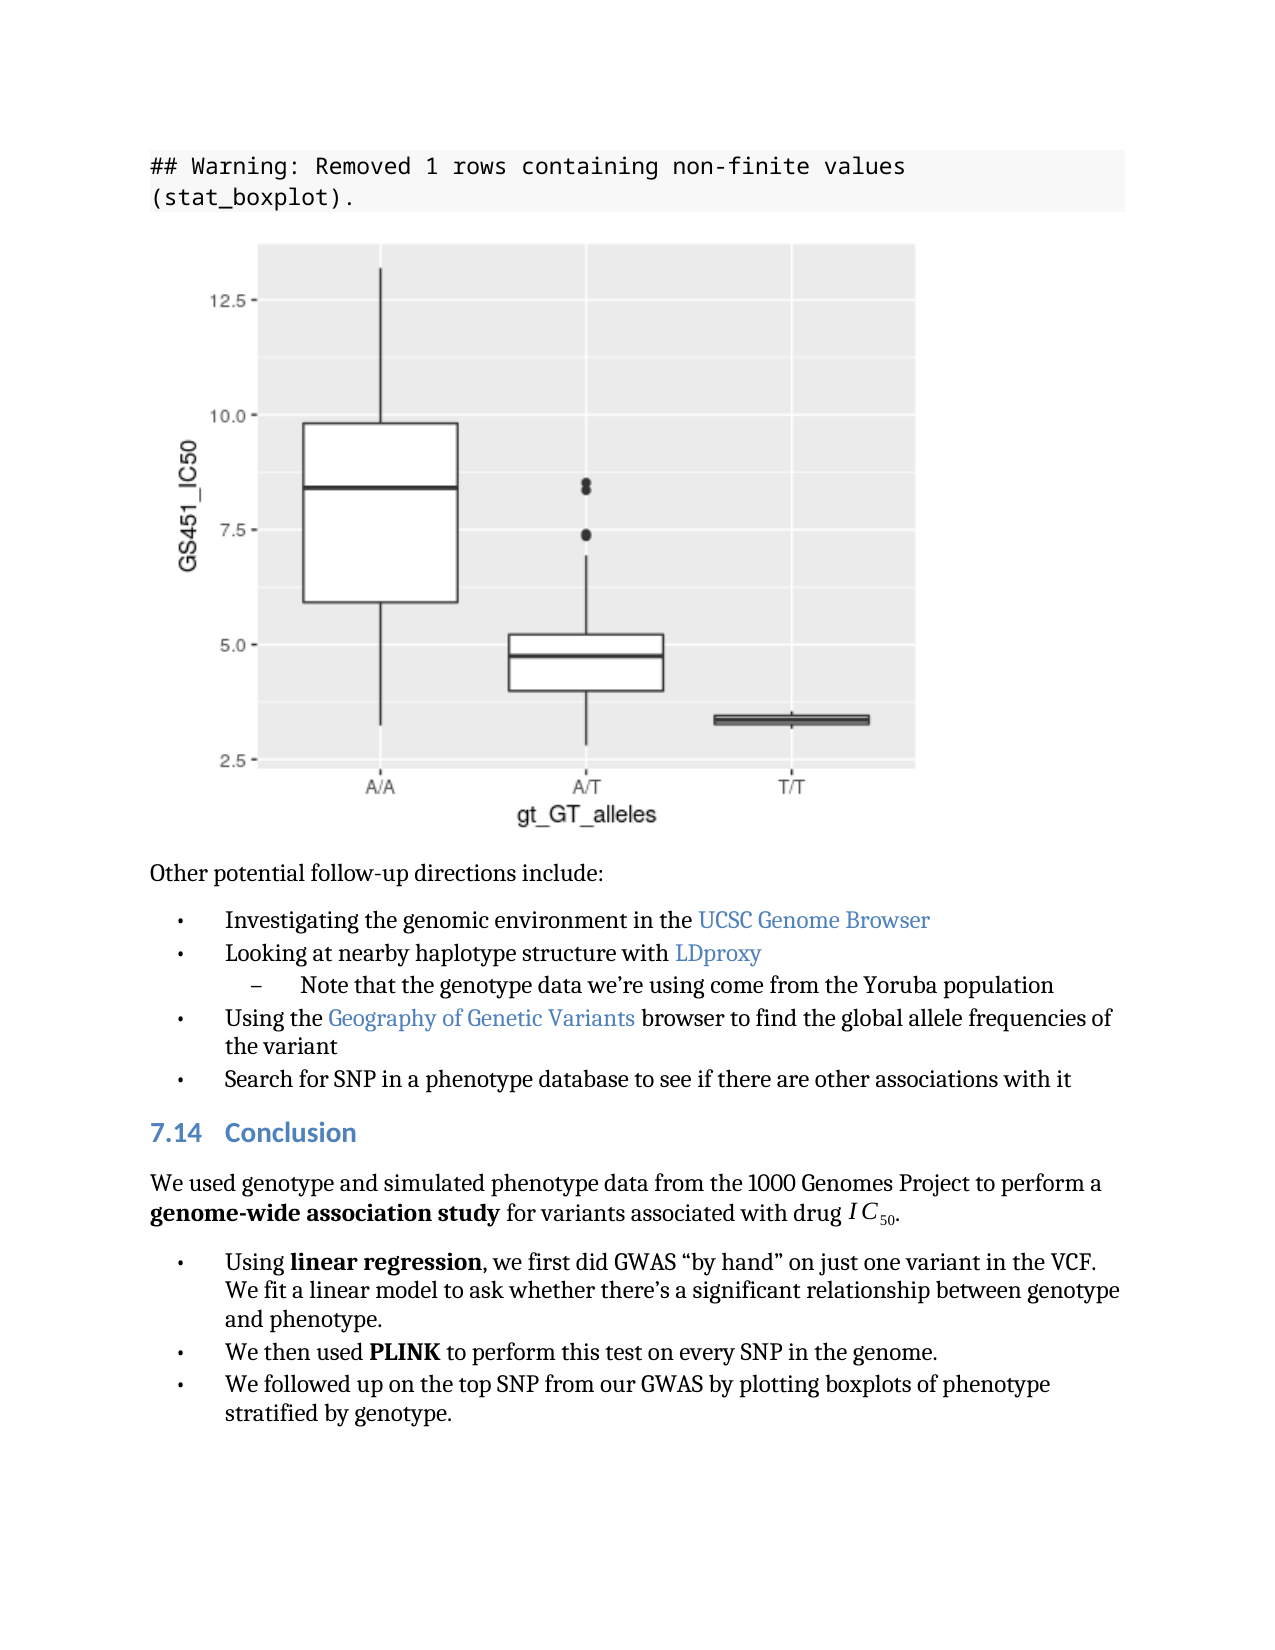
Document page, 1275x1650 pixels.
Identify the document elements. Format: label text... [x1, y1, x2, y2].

subtitle 7.14 Conclusion [150, 1114, 1125, 1150]
list Using the Geography of Genetic Variants browser to find the global allele frequencies of the variant [175, 1003, 1125, 1061]
list Using linear regression, we first did GWAS “by hand” on just one variant in the VCF. We fit a linear model to ask whether there’s a significant relationship between genotype and phenotype. [175, 1247, 1125, 1334]
text ## Warning: Removed 1 rows containing non-finite values (stat_boxplot). [150, 150, 1125, 212]
list Note that the genotype data we’re using come from the Yoruba population [250, 971, 1125, 1000]
text Other potential follow-up directions include: [150, 858, 1125, 887]
picture [168, 233, 927, 840]
list Looking at nearby haplotype structure with LDproxy [175, 938, 1125, 967]
list We followed up on the top SNP from our GWAS by plotting boxplots of phenotype stratified by genotype. [175, 1370, 1125, 1427]
list Search for SNP in a phenotype database to see if there are other associations with it [175, 1065, 1125, 1093]
list Investigating the genomic environment in the UCSC Genome Browser [175, 906, 1125, 935]
text We used genotype and simulated phenotype data from the 1000 Genomes Project to perform a genome-wide association study for variants associated with drug . [150, 1169, 1125, 1229]
list We then used PLINK to perform this test on every SNP in the genome. [175, 1337, 1125, 1366]
